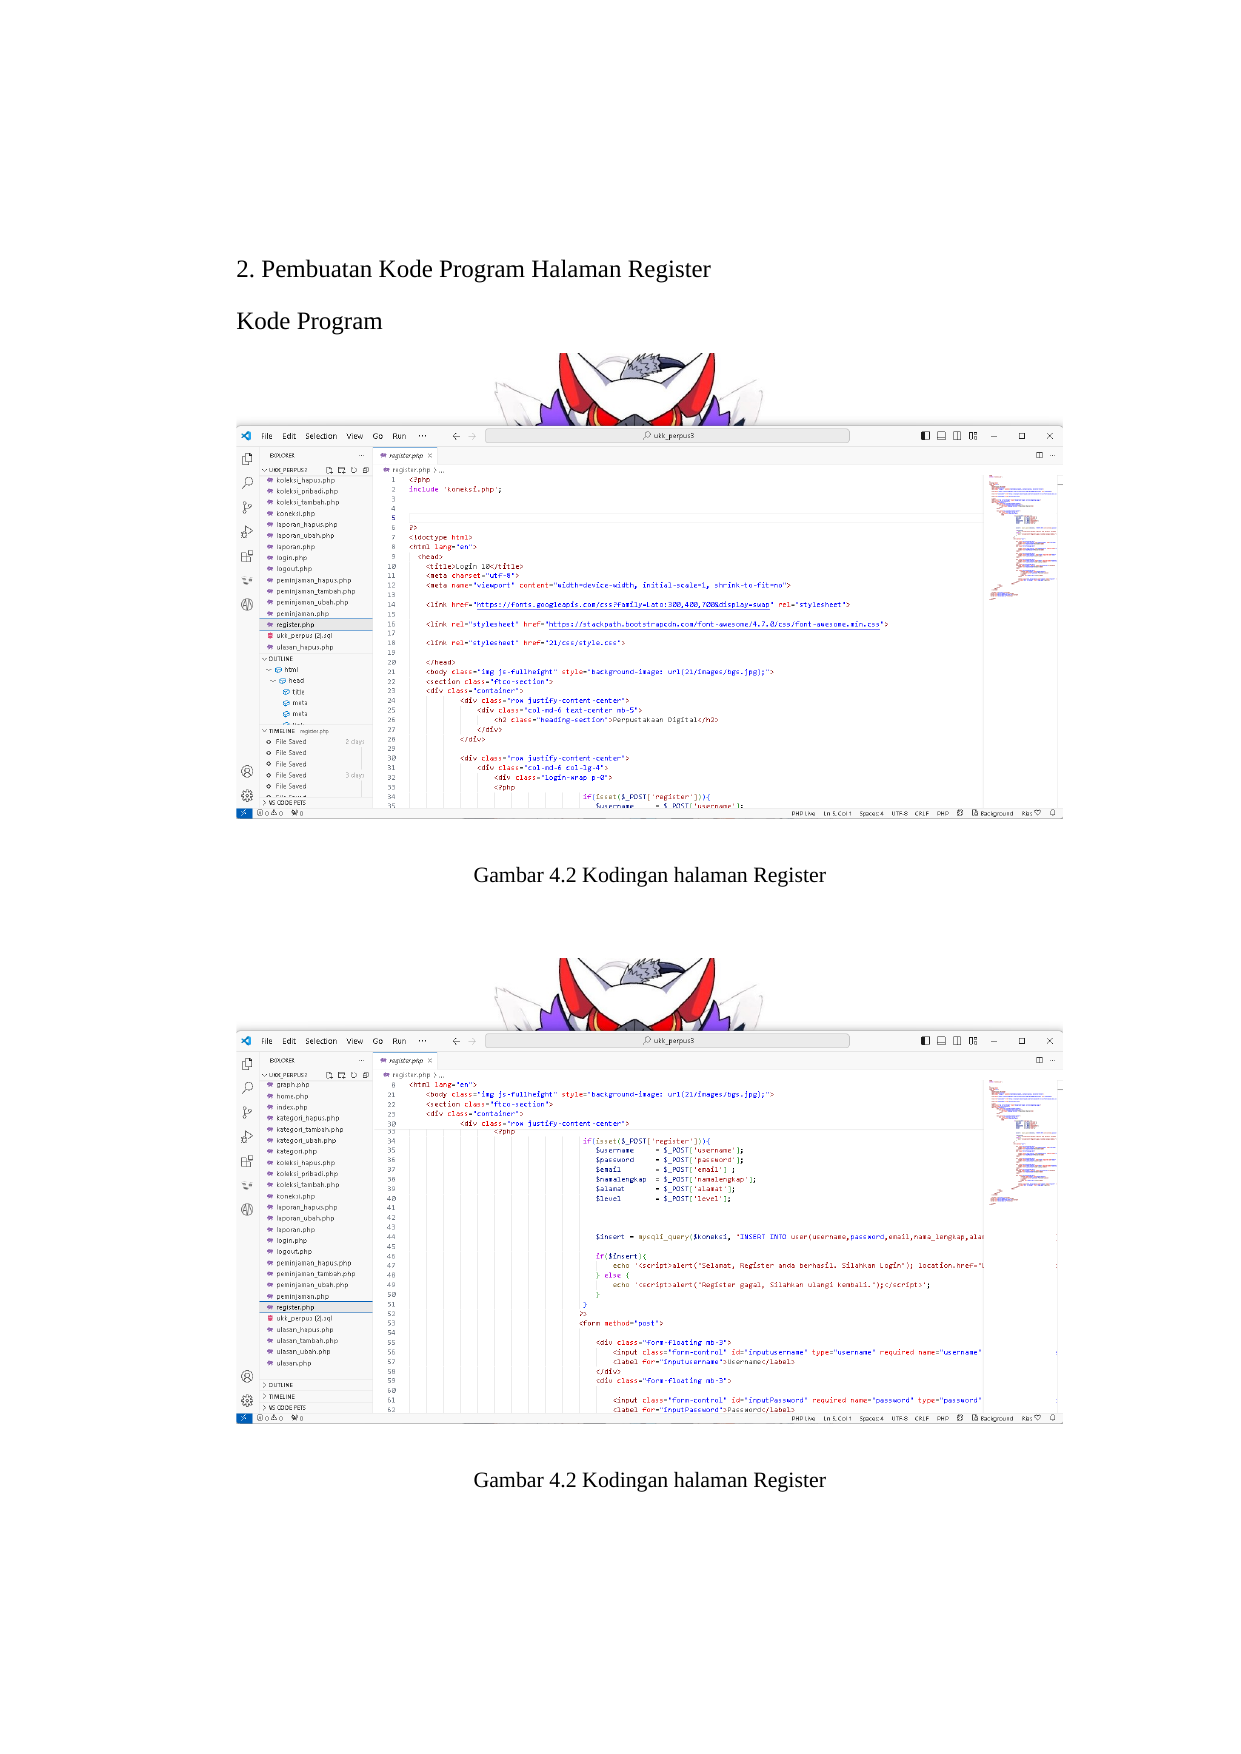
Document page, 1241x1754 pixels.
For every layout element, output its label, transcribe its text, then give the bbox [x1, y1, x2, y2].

text Kode Program [236, 302, 1063, 339]
text Gambar 4.2 Kodingan halaman Register [236, 856, 1063, 894]
picture [236, 353, 1063, 819]
picture [236, 958, 1063, 1424]
text 2. Pembuatan Kode Program Halaman Register [236, 250, 1063, 288]
text Gambar 4.2 Kodingan halaman Register [236, 1461, 1063, 1498]
